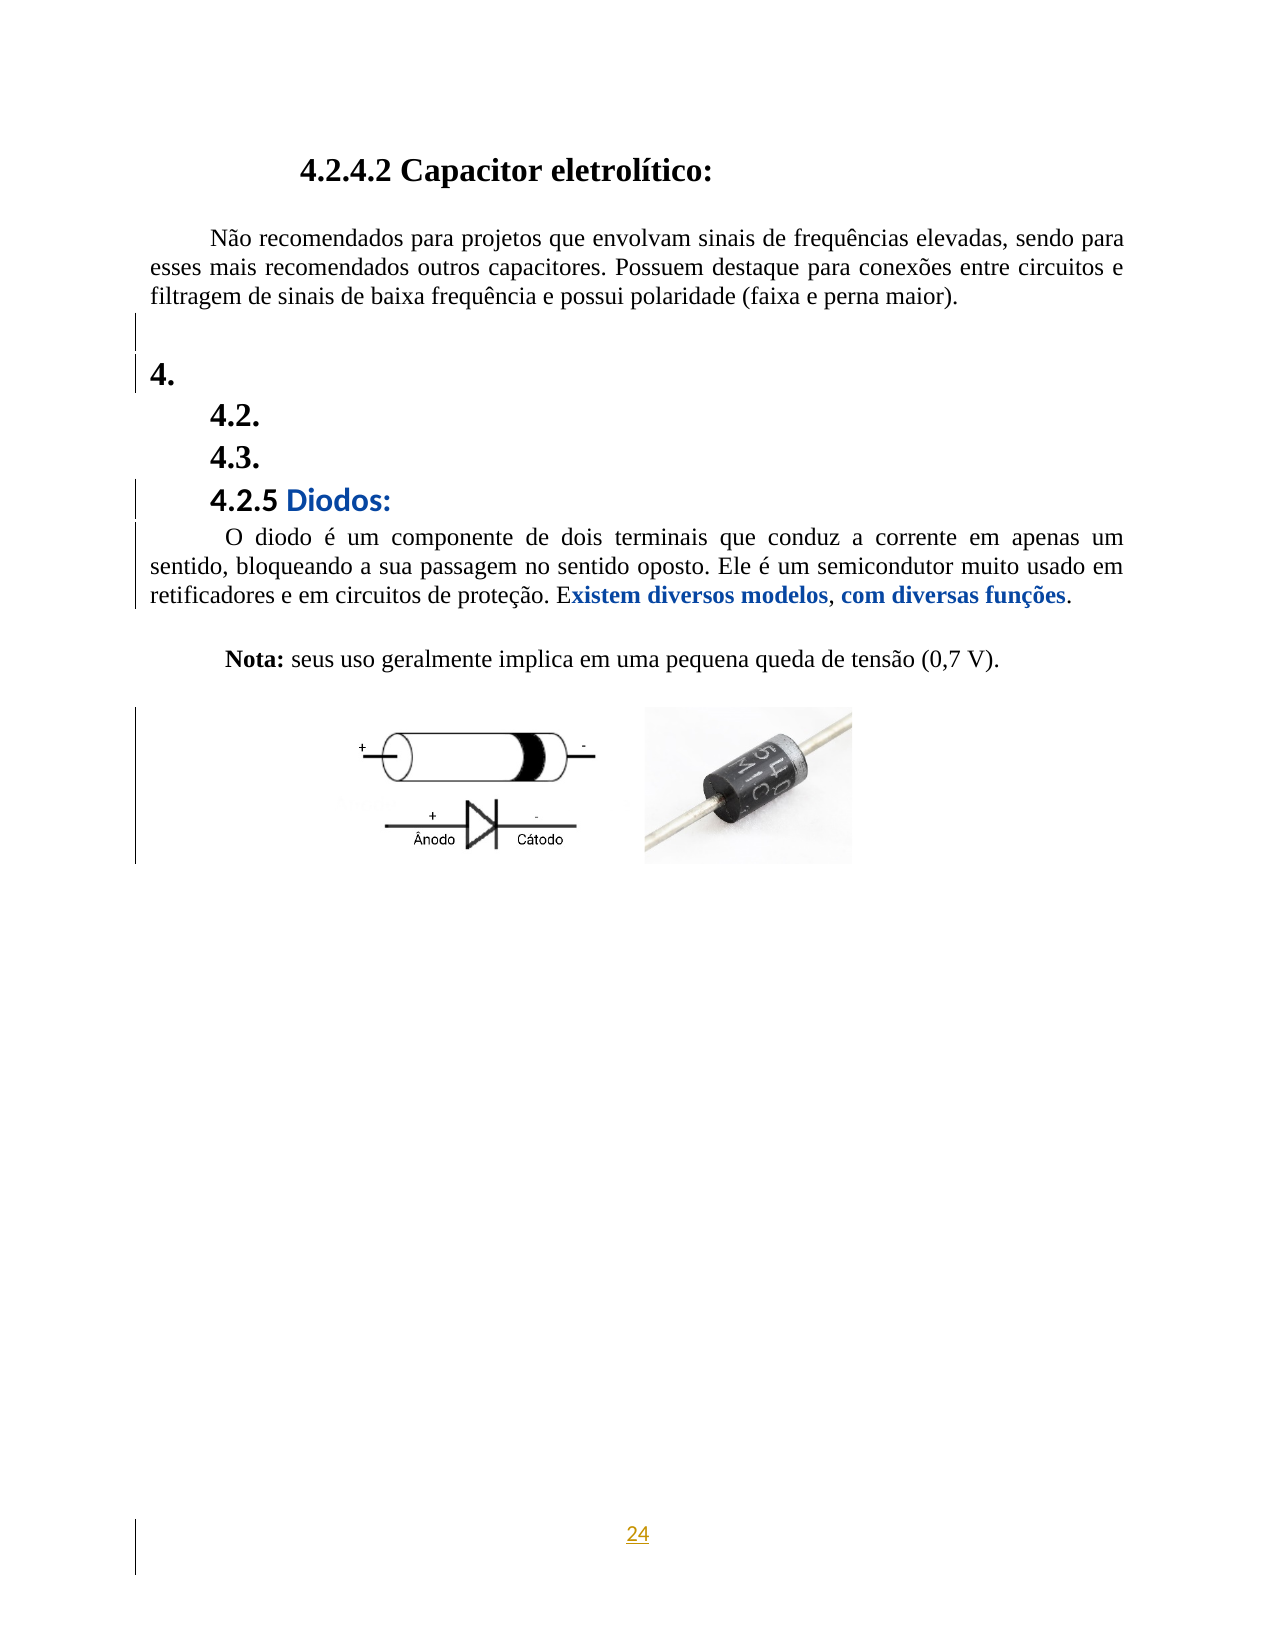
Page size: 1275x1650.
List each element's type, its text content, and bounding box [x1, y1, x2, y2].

list O diodo é um componente de dois terminais que conduz a corrente em apenas um sentido, bloqueando a sua passagem no sentido oposto. Ele é um semicondutor muito usado em retificadores e em circuitos de proteção. Existem diversos modelos, com diversas funções. [150, 522, 1125, 609]
text Nota: seus uso geralmente implica em uma pequena queda de tensão (0,7 V). [150, 644, 1125, 672]
text Não recomendados para projetos que envolvam sinais de frequências elevadas, sendo para esses mais recomendados outros capacitores. Possuem destaque para conexões entre circuitos e filtragem de sinais de baixa frequência e possui polaridade (faixa e perna maior). [150, 223, 1125, 309]
picture [325, 707, 638, 864]
text 4.2.4.2 Capacitor eletrolítico: [225, 150, 1125, 188]
picture [644, 707, 853, 864]
list 4.2.5 Diodos: [210, 478, 1125, 519]
